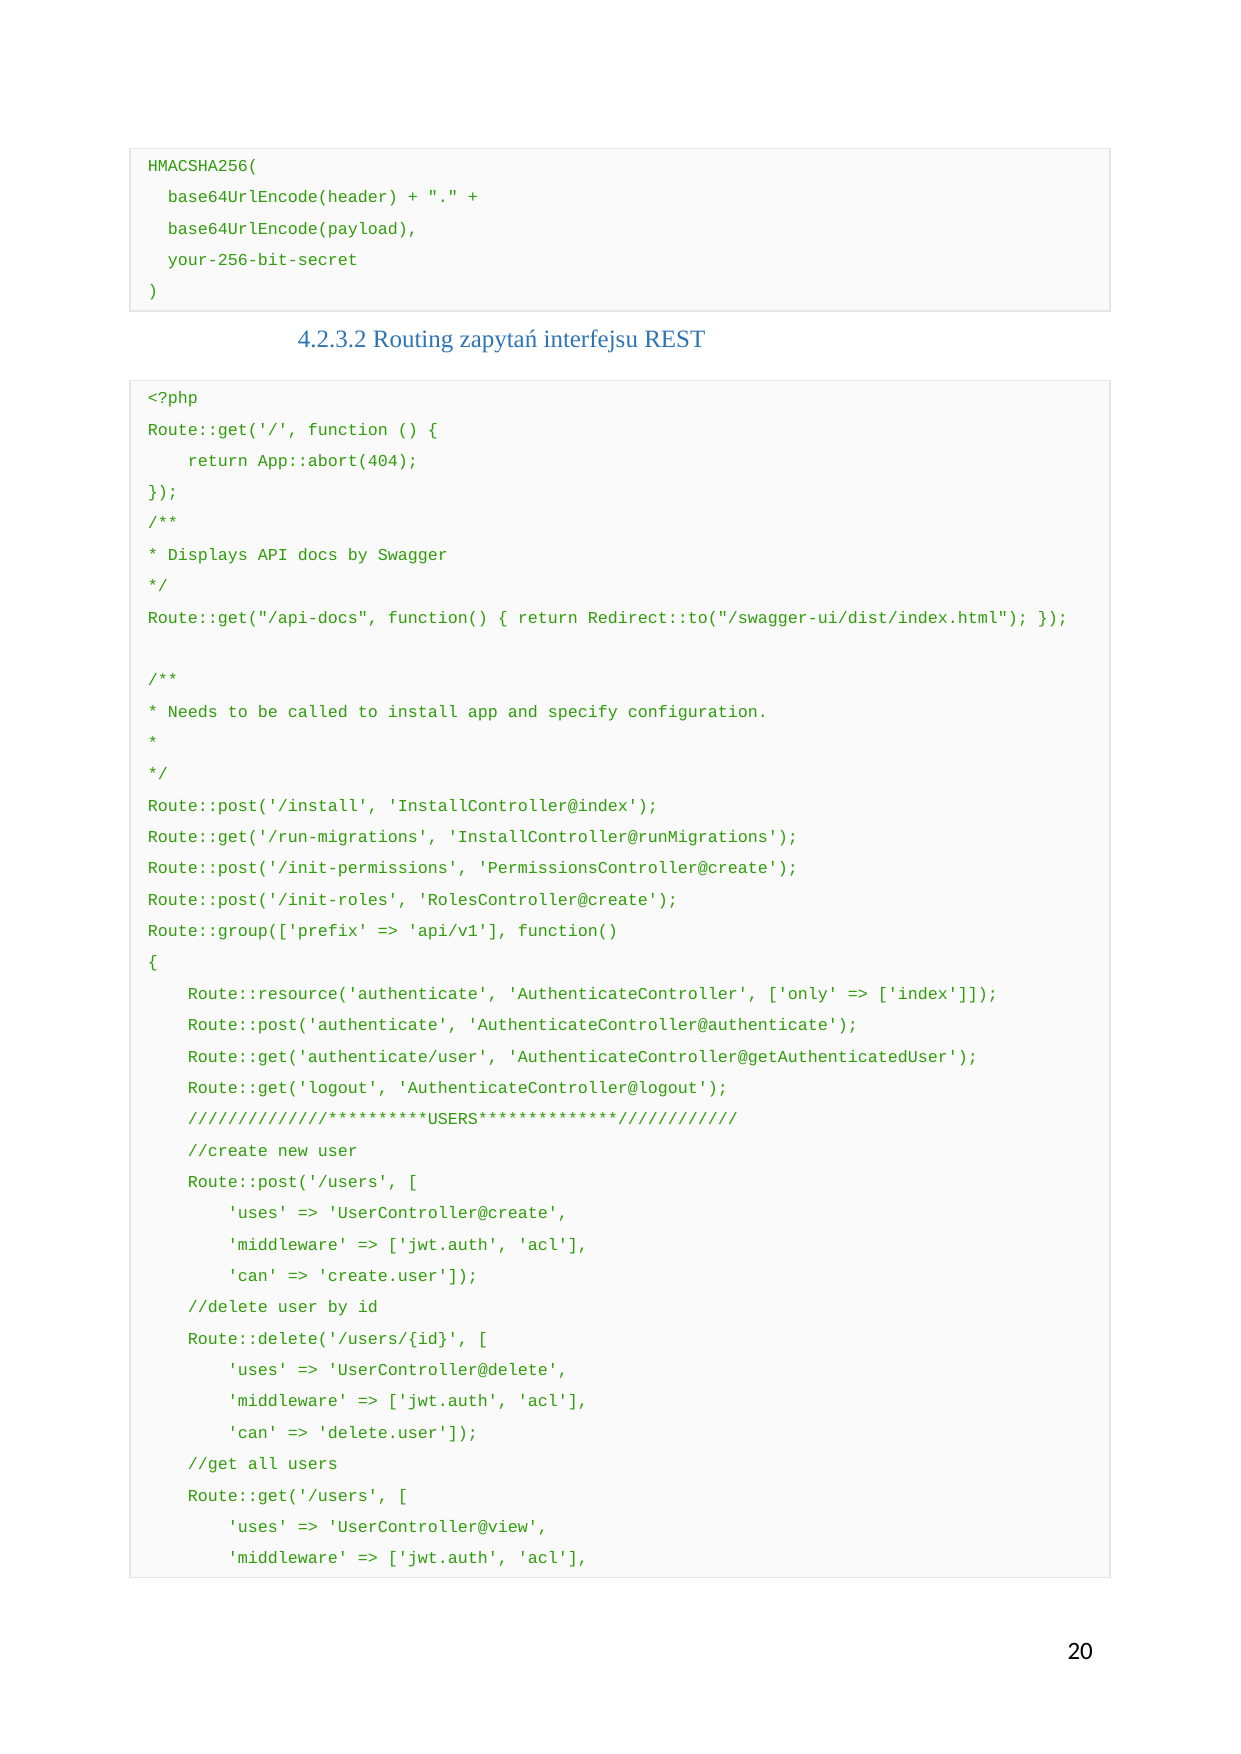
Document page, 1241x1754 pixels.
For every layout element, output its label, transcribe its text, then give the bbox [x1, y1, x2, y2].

text * [131, 725, 1109, 753]
text { [131, 944, 1109, 973]
text Route::post('authenticate', 'AuthenticateController@authenticate'); [131, 1007, 1109, 1036]
text * Needs to be called to install app and specify configuration. [131, 693, 1109, 722]
subtitle Routing zapytań interfejsu REST [298, 324, 1093, 353]
text Route::delete('/users/{id}', [ [131, 1320, 1109, 1349]
text Route::get('/users', [ [131, 1477, 1109, 1506]
text //delete user by id [131, 1289, 1109, 1318]
text //create new user [131, 1132, 1109, 1161]
text return App::abort(404); [131, 442, 1109, 471]
text /** [131, 662, 1109, 691]
text Route::post('/init-permissions', 'PermissionsController@create'); [131, 850, 1109, 879]
text Route::get("/api-docs", function() { return Redirect::to("/swagger-ui/dist/index.html"); }); [131, 599, 1109, 628]
text 'uses' => 'UserController@view', [131, 1508, 1109, 1537]
text <?php [131, 381, 1109, 408]
text 'uses' => 'UserController@create', [131, 1195, 1109, 1224]
text */ [131, 568, 1109, 597]
text 'can' => 'create.user']); [131, 1258, 1109, 1286]
text Route::get('/run-migrations', 'InstallController@runMigrations'); [131, 819, 1109, 847]
text base64UrlEncode(header) + "." + [131, 179, 1109, 208]
text //get all users [131, 1446, 1109, 1474]
text 'middleware' => ['jwt.auth', 'acl'], [131, 1540, 1109, 1577]
text Route::resource('authenticate', 'AuthenticateController', ['only' => ['index']]); [131, 976, 1109, 1004]
text 'can' => 'delete.user']); [131, 1414, 1109, 1443]
text Route::group(['prefix' => 'api/v1'], function() [131, 913, 1109, 942]
text HMACSHA256( [131, 149, 1109, 176]
text /** [131, 505, 1109, 534]
text Route::get('logout', 'AuthenticateController@logout'); [131, 1069, 1109, 1098]
text 'middleware' => ['jwt.auth', 'acl'], [131, 1226, 1109, 1255]
text 'uses' => 'UserController@delete', [131, 1352, 1109, 1381]
text * Displays API docs by Swagger [131, 537, 1109, 565]
text Route::get('authenticate/user', 'AuthenticateController@getAuthenticatedUser'); [131, 1038, 1109, 1067]
text base64UrlEncode(payload), [131, 210, 1109, 239]
text }); [131, 474, 1109, 503]
text ) [131, 273, 1109, 310]
text Route::post('/users', [ [131, 1164, 1109, 1192]
text */ [131, 756, 1109, 785]
text 'middleware' => ['jwt.auth', 'acl'], [131, 1383, 1109, 1412]
text Route::get('/', function () { [131, 411, 1109, 440]
text Route::post('/init-roles', 'RolesController@create'); [131, 881, 1109, 910]
text Route::post('/install', 'InstallController@index'); [131, 787, 1109, 816]
text //////////////**********USERS**************//////////// [131, 1101, 1109, 1130]
text your-256-bit-secret [131, 242, 1109, 270]
